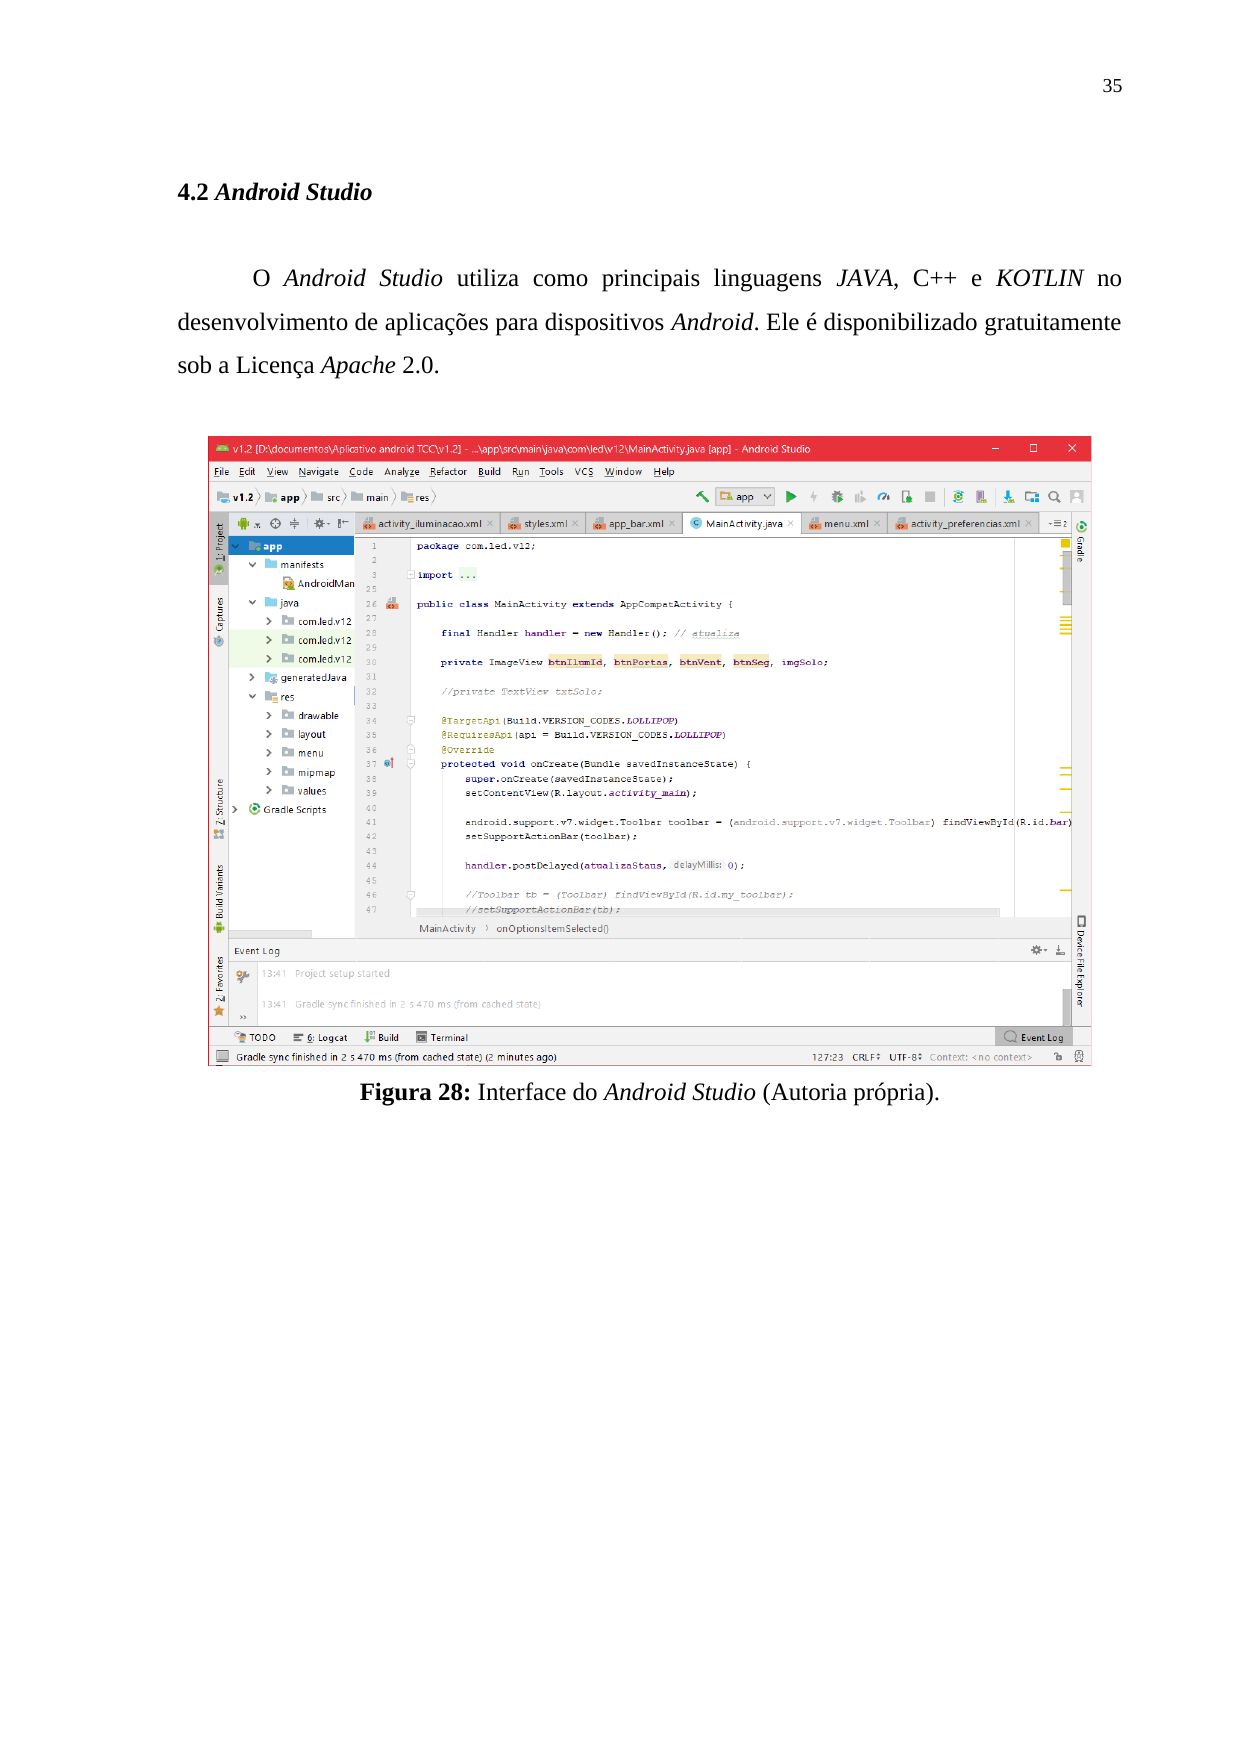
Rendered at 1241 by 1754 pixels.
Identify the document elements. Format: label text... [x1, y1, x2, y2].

picture [208, 436, 1092, 1066]
text O Android Studio utiliza como principais linguagens JAVA, C++ e KOTLIN no desenvolvimento de aplicações para dispositivos Android. Ele é disponibilizado gratuitamente sob a Licença Apache 2.0. [177, 263, 1122, 378]
text Figura 28: Interface do Android Studio (Autoria própria). [177, 1077, 1122, 1106]
text 4.2 Android Studio [177, 177, 1122, 206]
